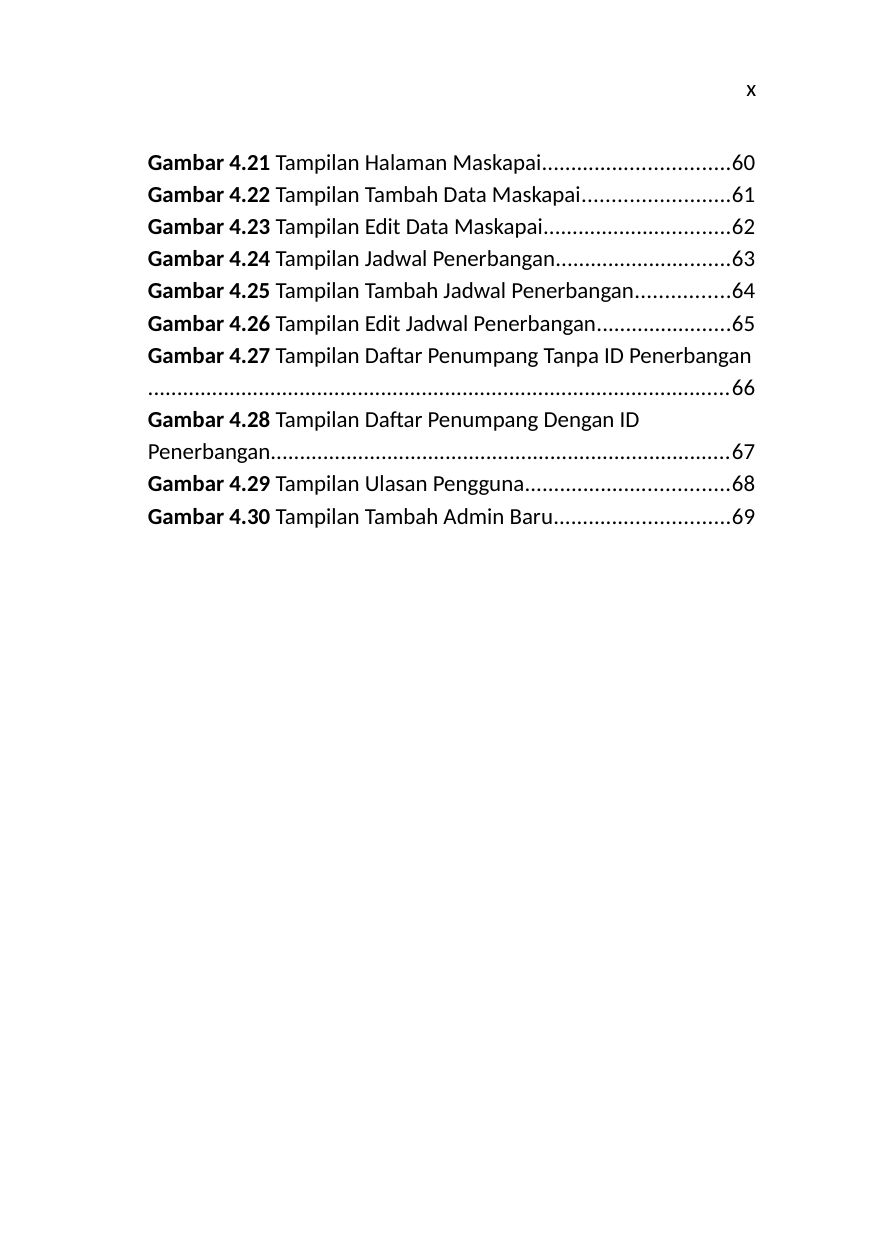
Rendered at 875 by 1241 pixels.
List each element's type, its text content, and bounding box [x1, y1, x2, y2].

text Gambar 4.23 Tampilan Edit Data Maskapai 62 [148, 212, 756, 240]
text Gambar 4.27 Tampilan Daftar Penumpang Tanpa ID Penerbangan 66 [148, 341, 756, 401]
text Gambar 4.30 Tampilan Tambah Admin Baru 69 [148, 502, 756, 530]
text Gambar 4.28 Tampilan Daftar Penumpang Dengan ID Penerbangan 67 [148, 405, 756, 465]
text Gambar 4.21 Tampilan Halaman Maskapai 60 [148, 148, 756, 176]
text Gambar 4.29 Tampilan Ulasan Pengguna 68 [148, 469, 756, 498]
text Gambar 4.26 Tampilan Edit Jadwal Penerbangan 65 [148, 309, 756, 337]
text Gambar 4.24 Tampilan Jadwal Penerbangan 63 [148, 244, 756, 272]
text Gambar 4.25 Tampilan Tambah Jadwal Penerbangan 64 [148, 276, 756, 304]
text Gambar 4.22 Tampilan Tambah Data Maskapai 61 [148, 180, 756, 208]
